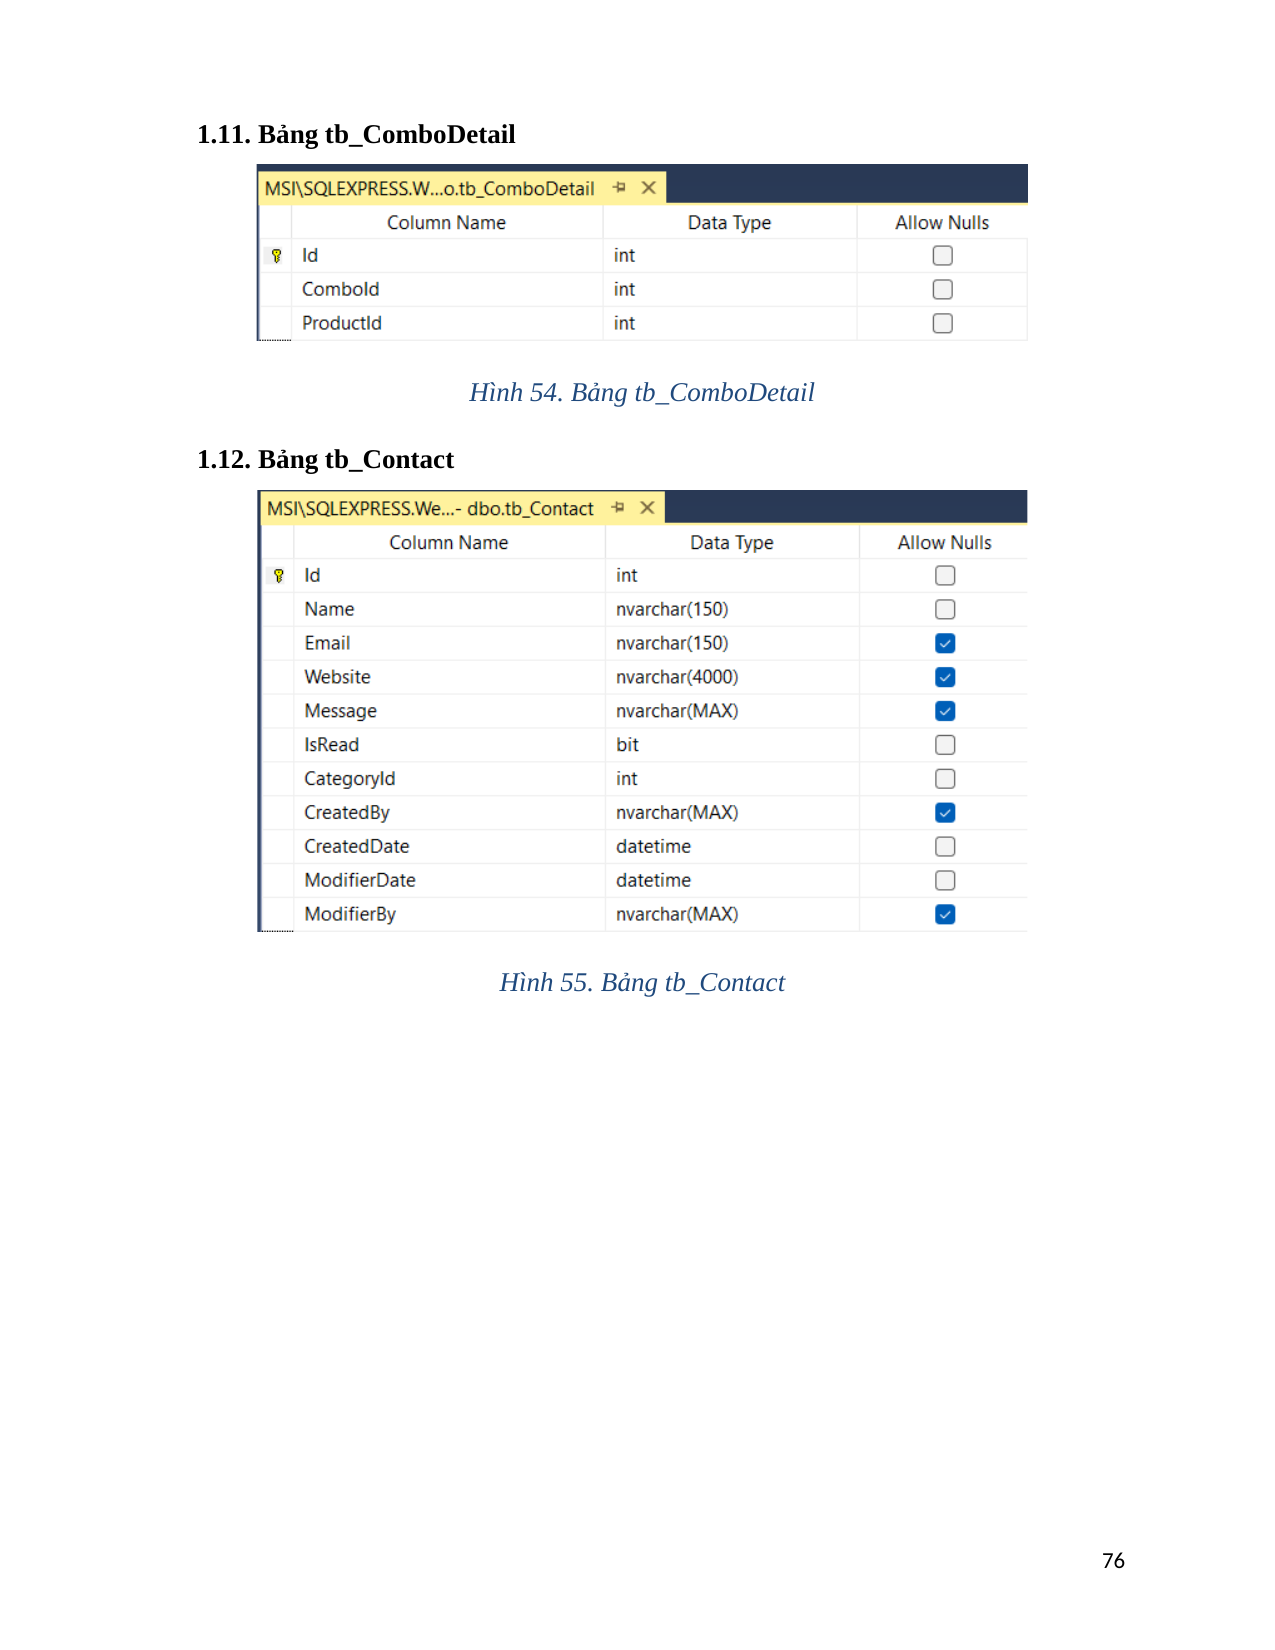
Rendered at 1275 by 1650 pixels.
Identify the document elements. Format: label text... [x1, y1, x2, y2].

picture [256, 164, 1028, 341]
subtitle Bảng tb_ComboDetail [197, 118, 1125, 149]
text Hình 54. Bảng tb_ComboDetail [159, 376, 1125, 407]
picture [257, 490, 1028, 932]
subtitle Bảng tb_Contact [197, 443, 1125, 474]
text Hình 55. Bảng tb_Contact [159, 966, 1125, 997]
